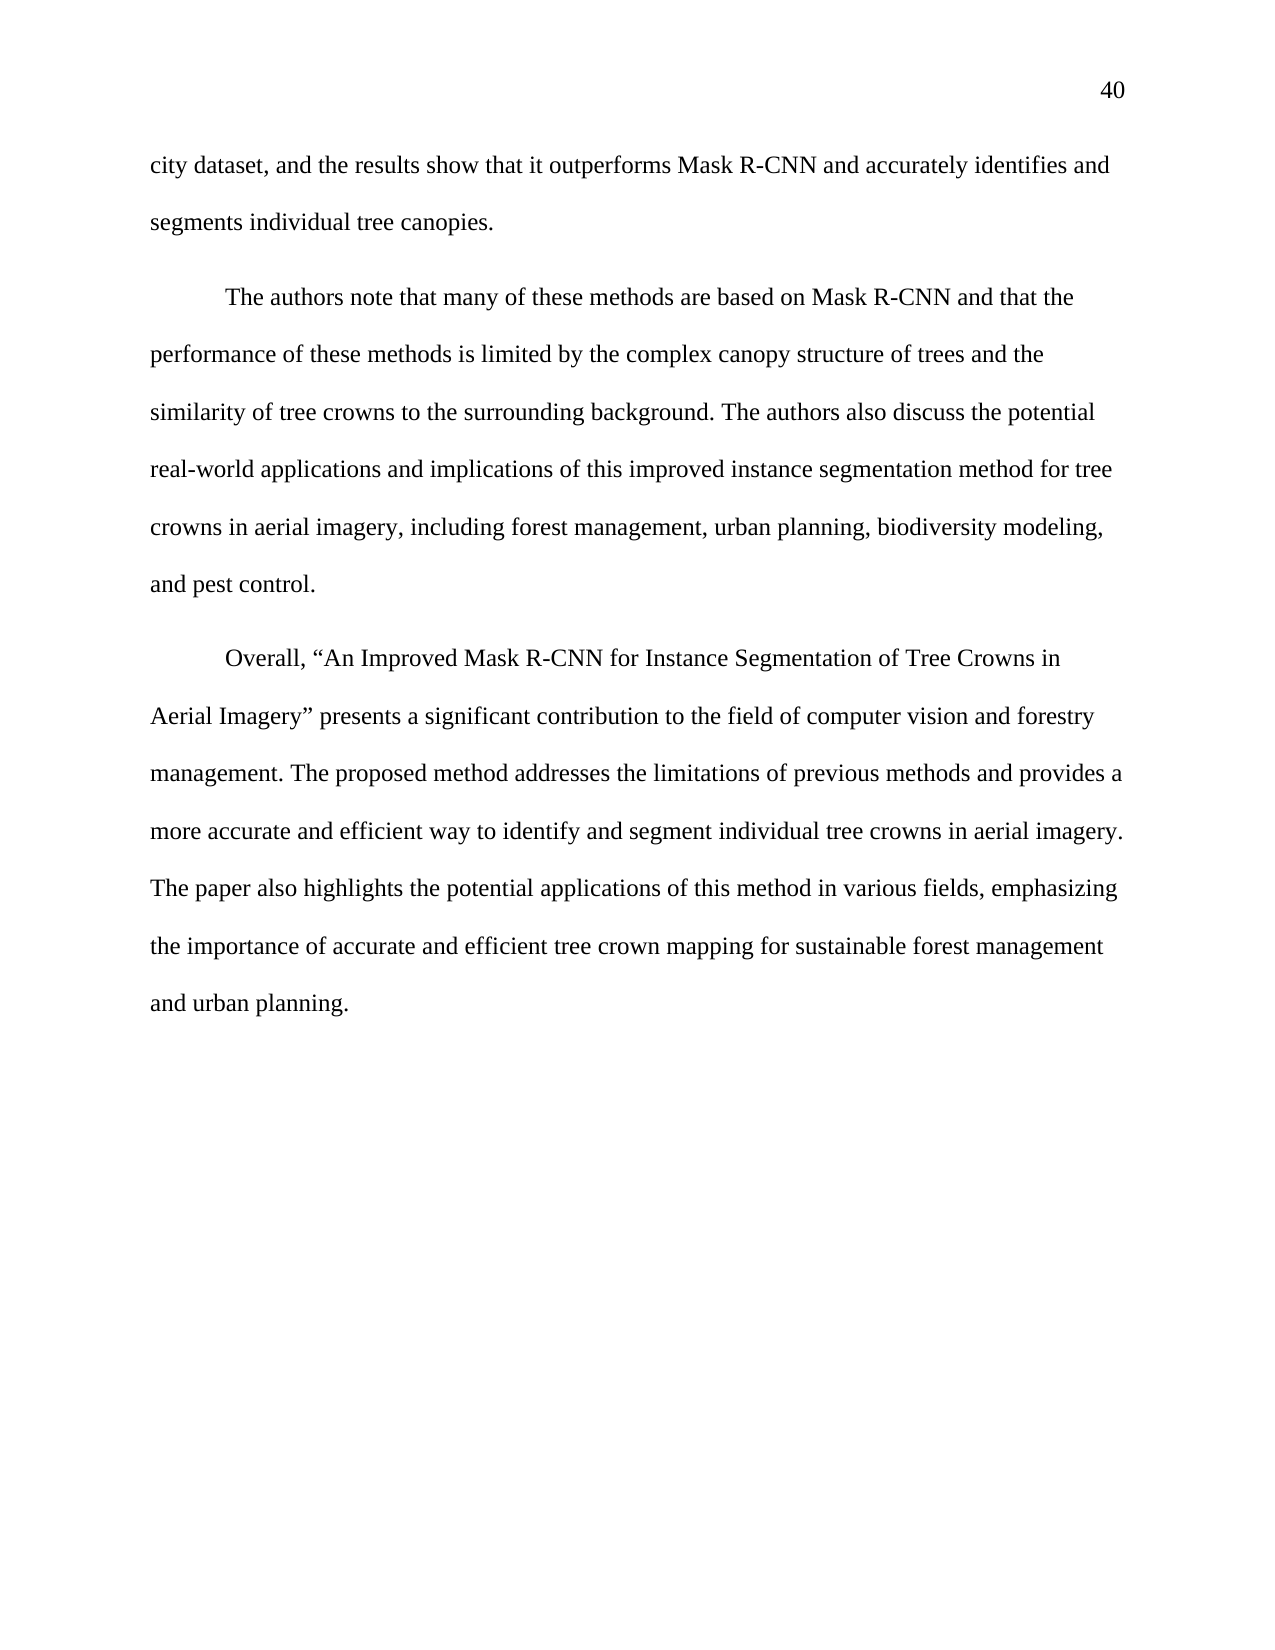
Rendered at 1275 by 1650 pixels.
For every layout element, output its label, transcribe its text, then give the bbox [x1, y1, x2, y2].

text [150, 150, 1125, 236]
text The authors note that many of these methods are based on Mask R-CNN and that the performance of these methods is limited by the complex canopy structure of trees and the similarity of tree crowns to the surrounding background. The authors also discuss the potential real-world applications and implications of this improved instance segmentation method for tree crowns in aerial imagery, including forest management, urban planning, biodiversity modeling, and pest control. [150, 282, 1125, 598]
text Overall, “An Improved Mask R-CNN for Instance Segmentation of Tree Crowns in Aerial Imagery” presents a significant contribution to the field of computer vision and forestry management. The proposed method addresses the limitations of previous methods and provides a more accurate and efficient way to identify and segment individual tree crowns in aerial imagery. The paper also highlights the potential applications of this method in various fields, emphasizing the importance of accurate and efficient tree crown mapping for sustainable forest management and urban planning. [150, 643, 1125, 1017]
